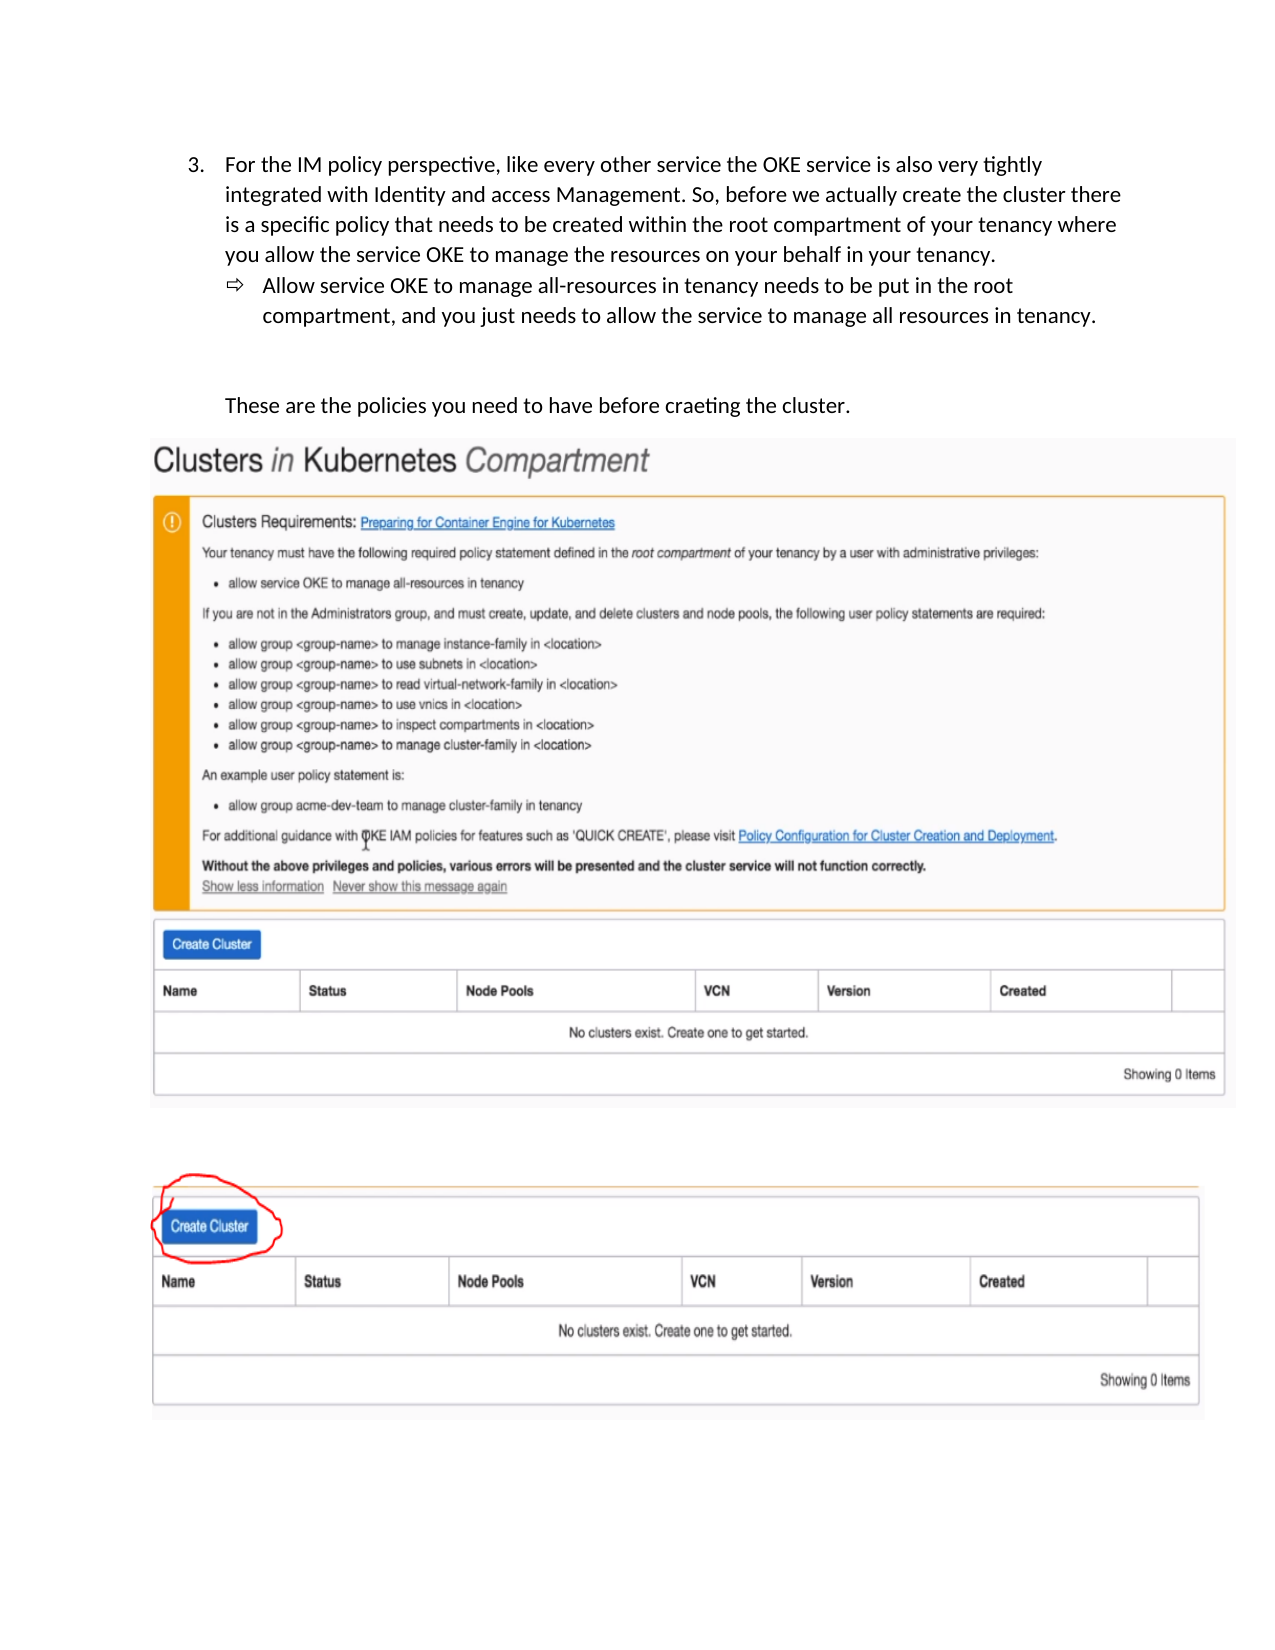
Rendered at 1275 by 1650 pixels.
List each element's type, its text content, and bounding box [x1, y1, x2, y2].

list These are the policies you need to have before craeting the cluster. [225, 392, 1125, 420]
list For the IM policy perspective, like every other service the OKE service is also very tightly integrated with Identity and access Management. So, before we actually create the cluster there is a specific policy that needs to be created within the root compartment of your tenancy where you allow the service OKE to manage the resources on your behalf in your tenancy. [187, 150, 1125, 269]
picture [150, 438, 1236, 1108]
list Allow service OKE to manage all-resources in tenancy needs to be put in the root compartment, and you just needs to allow the service to manage all resources in tenancy. [225, 271, 1125, 329]
picture [150, 1173, 1205, 1420]
